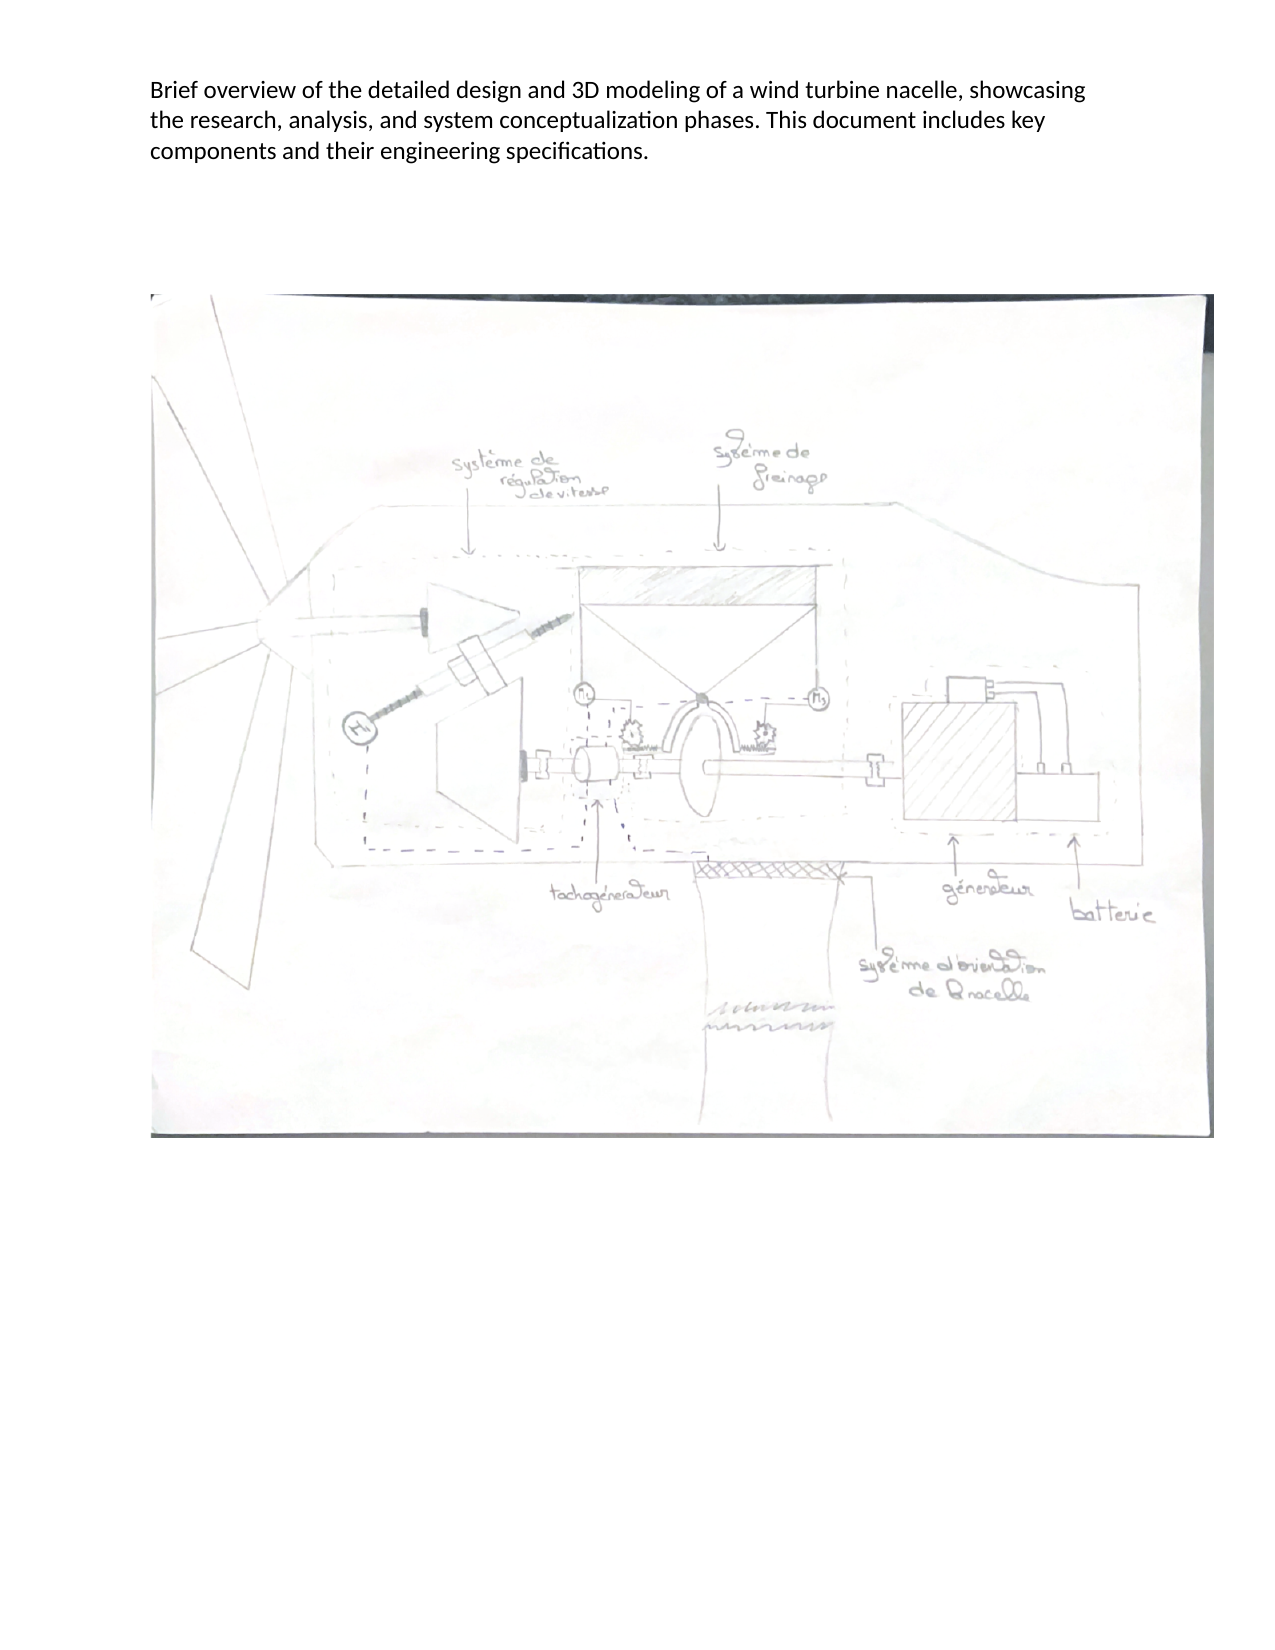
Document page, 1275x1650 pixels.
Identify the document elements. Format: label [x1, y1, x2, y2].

picture [152, 294, 1214, 1138]
